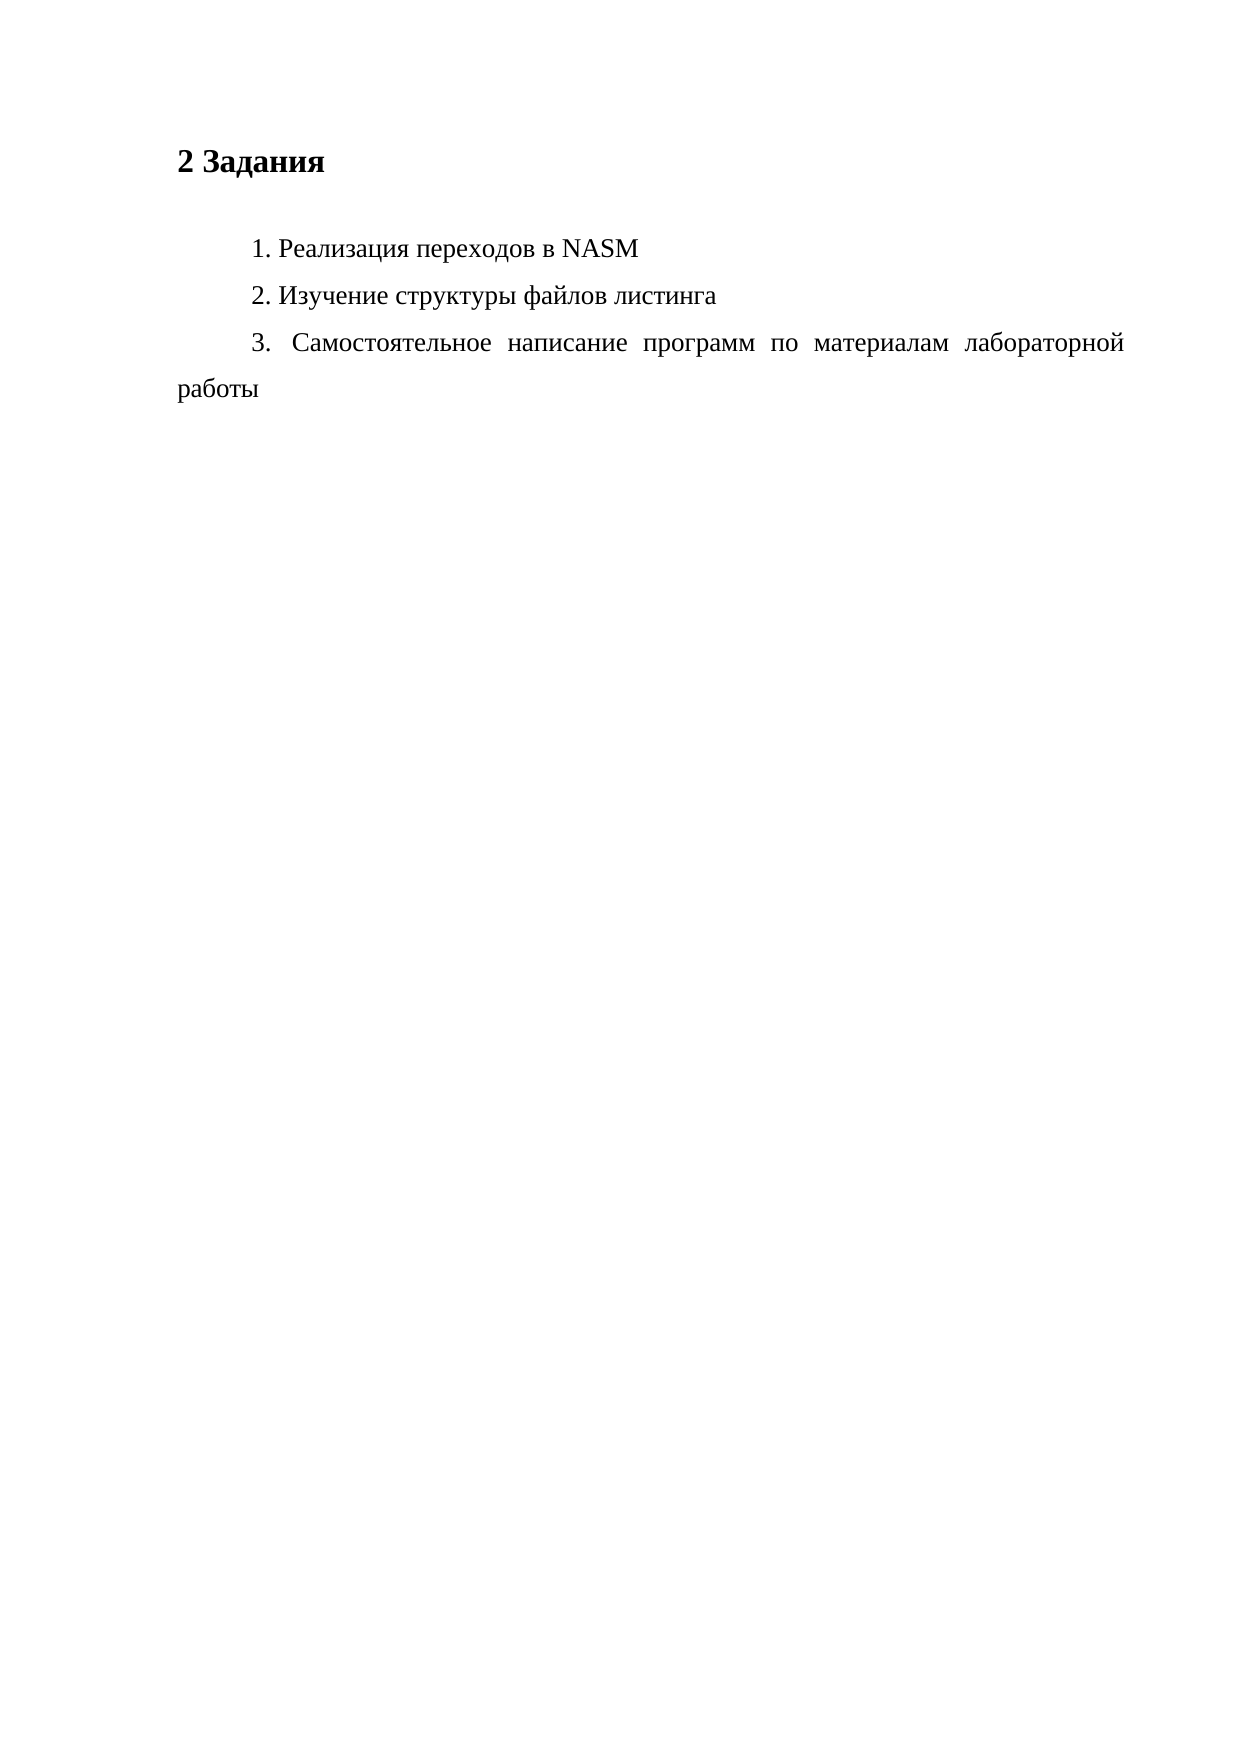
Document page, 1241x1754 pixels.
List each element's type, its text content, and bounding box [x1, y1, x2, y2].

subtitle Задания [177, 141, 1226, 179]
list Реализация переходов в NASM [251, 232, 1226, 264]
list Самостоятельное написание программ по материалам лабораторной работы [177, 326, 1151, 404]
list Изучение структуры файлов листинга [251, 279, 1226, 310]
